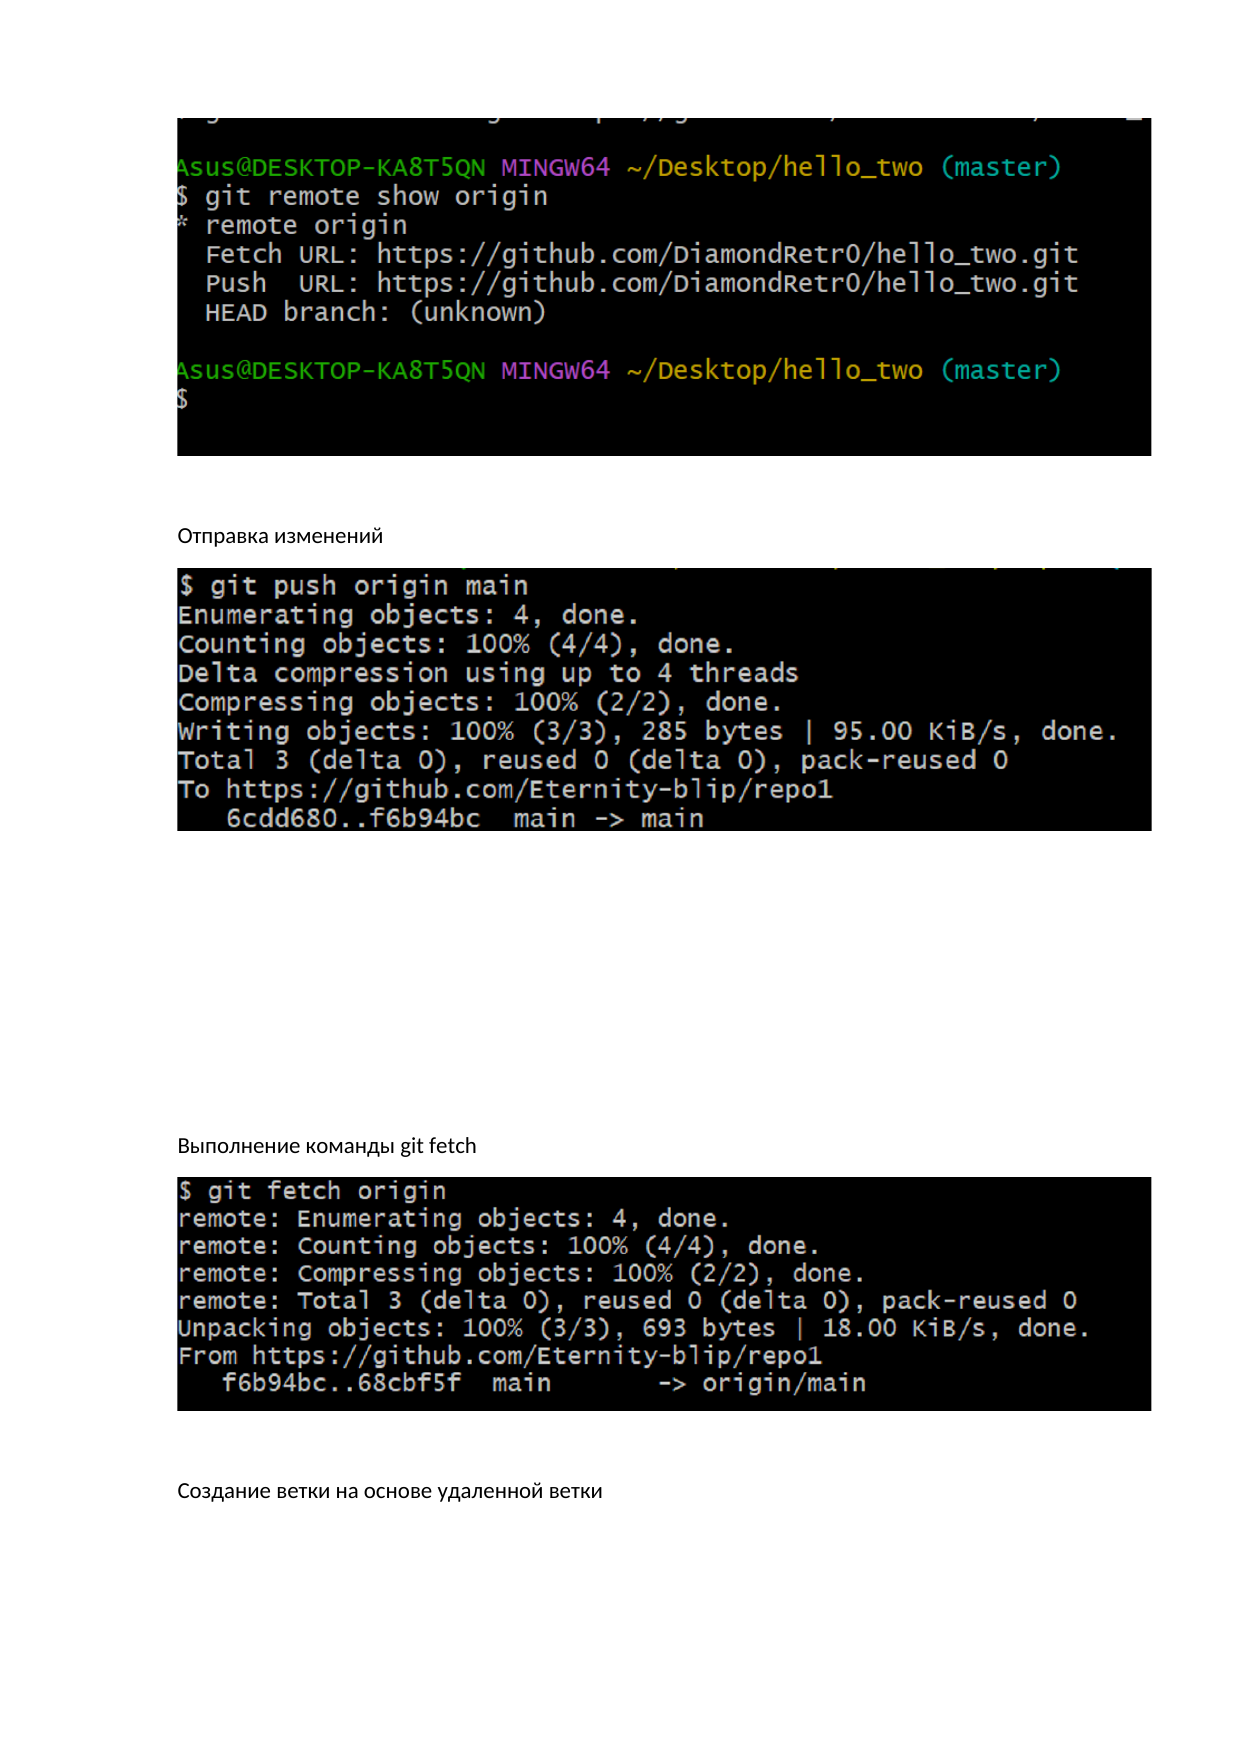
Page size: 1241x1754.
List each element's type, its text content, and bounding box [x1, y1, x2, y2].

text Отправка изменений [177, 521, 1152, 549]
picture [177, 568, 1152, 831]
picture [177, 118, 1152, 456]
text Создание ветки на основе удаленной ветки [177, 1476, 1152, 1504]
picture [177, 1177, 1152, 1411]
text Выполнение команды git fetch [177, 1131, 1152, 1159]
